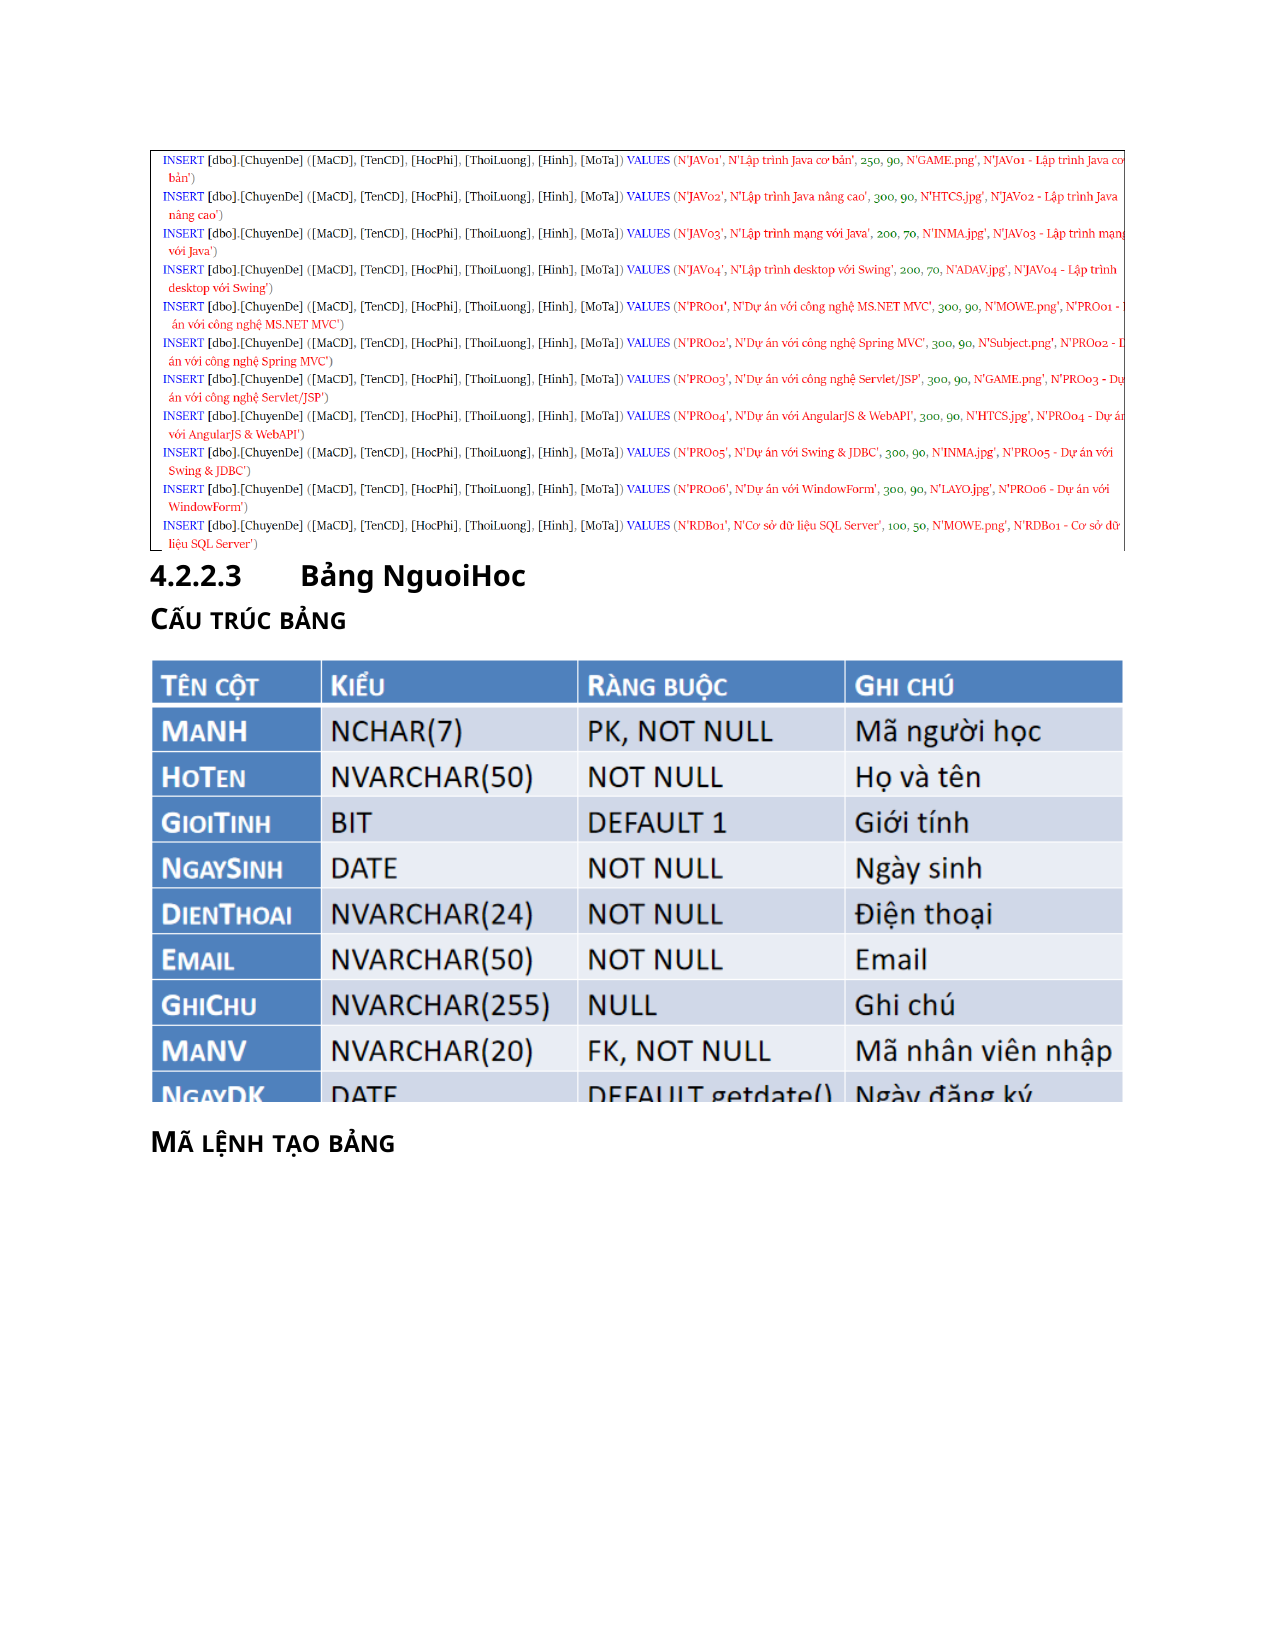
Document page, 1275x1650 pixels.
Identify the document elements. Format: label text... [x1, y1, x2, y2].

table_header [151, 151, 161, 550]
picture [150, 657, 1125, 1102]
subtitle Bảng NguoiHoc [150, 556, 1125, 595]
picture [161, 151, 1125, 551]
text Cấu trúc bảng [150, 598, 1125, 638]
text Mã lệnh tạo bảng [150, 1121, 1125, 1161]
